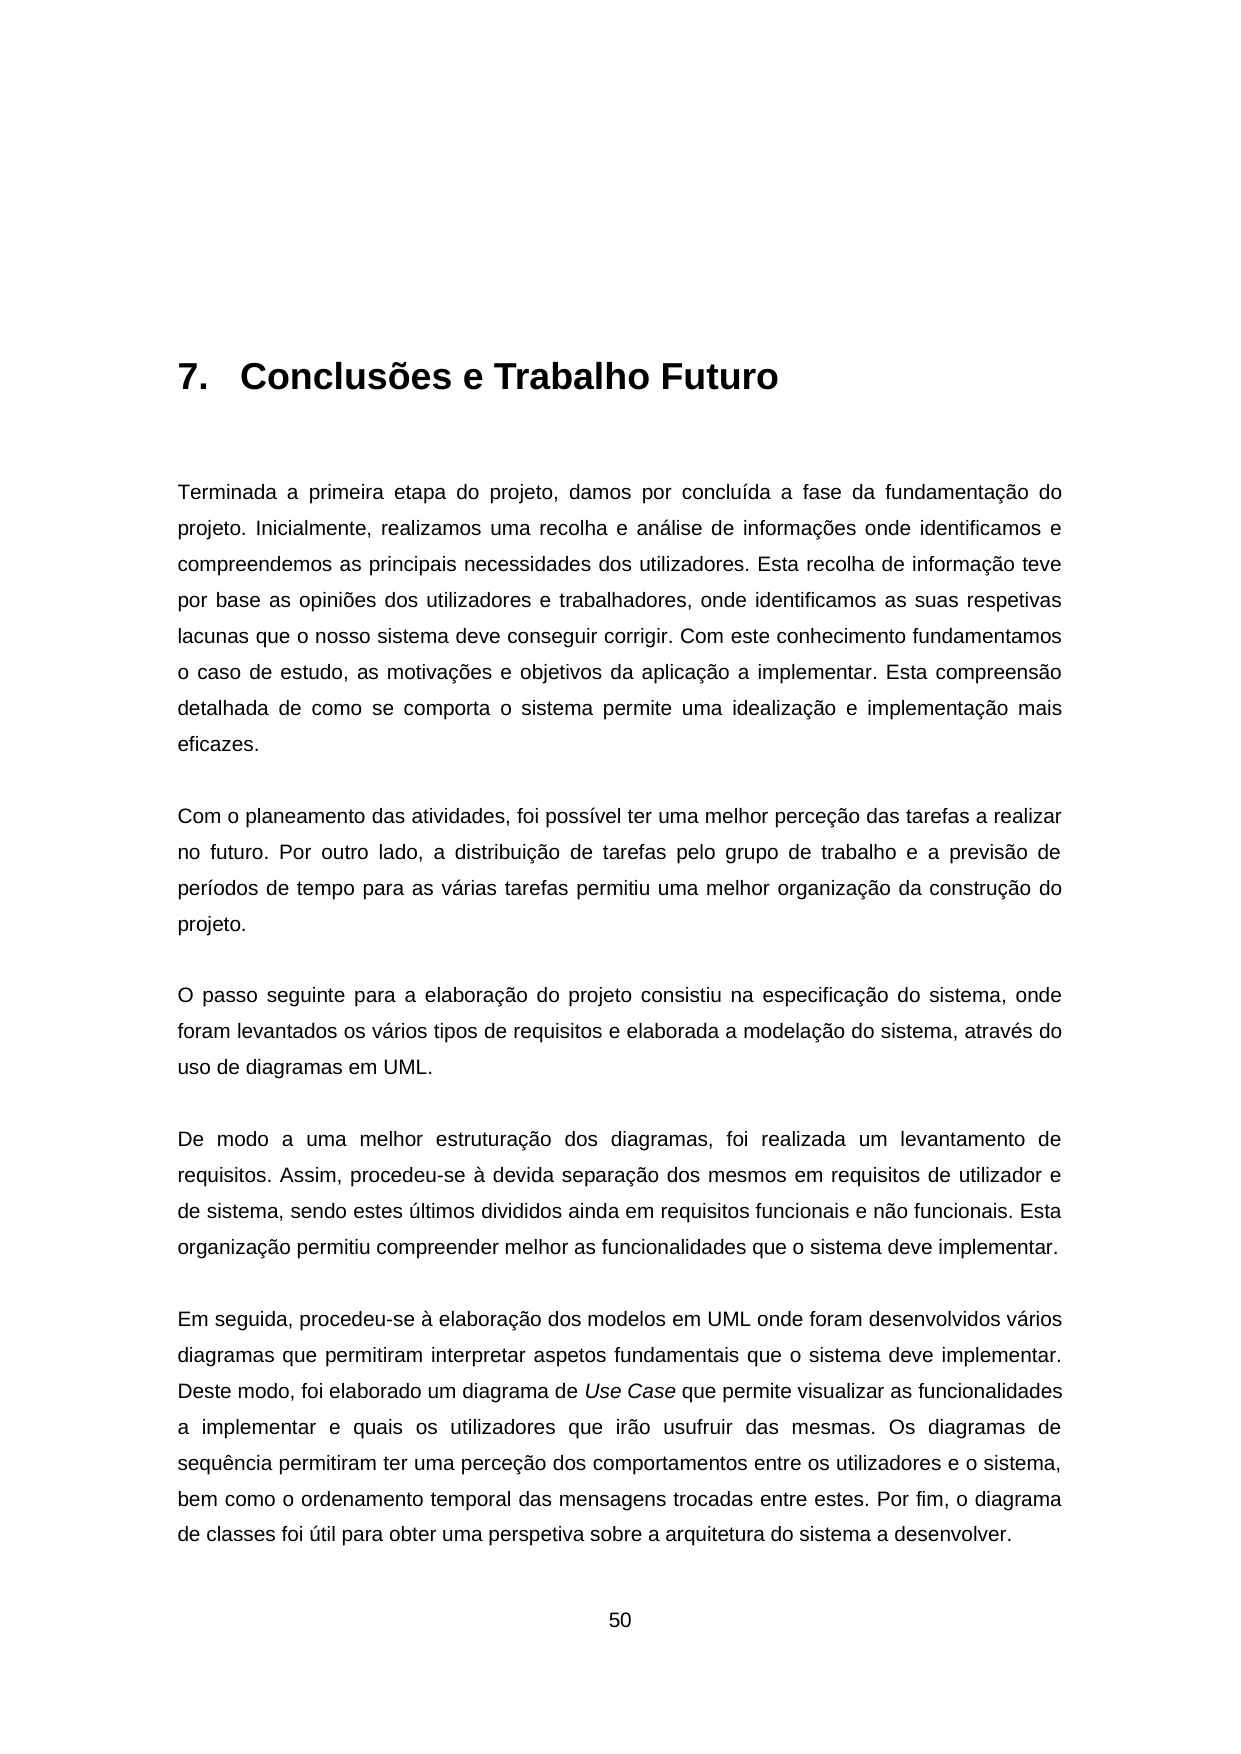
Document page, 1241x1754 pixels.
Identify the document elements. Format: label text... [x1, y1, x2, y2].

text Conclusões e Trabalho Futuro [177, 354, 1063, 398]
text Com o planeamento das atividades, foi possível ter uma melhor perceção das tarefas a realizar no futuro. Por outro lado, a distribuição de tarefas pelo grupo de trabalho e a previsão de períodos de tempo para as várias tarefas permitiu uma melhor organização da construção do projeto. [177, 803, 1063, 935]
text Terminada a primeira etapa do projeto, damos por concluída a fase da fundamentação do projeto. Inicialmente, realizamos uma recolha e análise de informações onde identificamos e compreendemos as principais necessidades dos utilizadores. Esta recolha de informação teve por base as opiniões dos utilizadores e trabalhadores, onde identificamos as suas respetivas lacunas que o nosso sistema deve conseguir corrigir. Com este conhecimento fundamentamos o caso de estudo, as motivações e objetivos da aplicação a implementar. Esta compreensão detalhada de como se comporta o sistema permite uma idealização e implementação mais eficazes. [177, 480, 1063, 756]
text O passo seguinte para a elaboração do projeto consistiu na especificação do sistema, onde foram levantados os vários tipos de requisitos e elaborada a modelação do sistema, através do uso de diagramas em UML. [177, 983, 1063, 1079]
text Em seguida, procedeu-se à elaboração dos modelos em UML onde foram desenvolvidos vários diagramas que permitiram interpretar aspetos fundamentais que o sistema deve implementar. Deste modo, foi elaborado um diagrama de Use Case que permite visualizar as funcionalidades a implementar e quais os utilizadores que irão usufruir das mesmas. Os diagramas de sequência permitiram ter uma perceção dos comportamentos entre os utilizadores e o sistema, bem como o ordenamento temporal das mensagens trocadas entre estes. Por fim, o diagrama de classes foi útil para obter uma perspetiva sobre a arquitetura do sistema a desenvolver. [177, 1307, 1063, 1546]
text De modo a uma melhor estruturação dos diagramas, foi realizada um levantamento de requisitos. Assim, procedeu-se à devida separação dos mesmos em requisitos de utilizador e de sistema, sendo estes últimos divididos ainda em requisitos funcionais e não funcionais. Esta organização permitiu compreender melhor as funcionalidades que o sistema deve implementar. [177, 1127, 1063, 1259]
